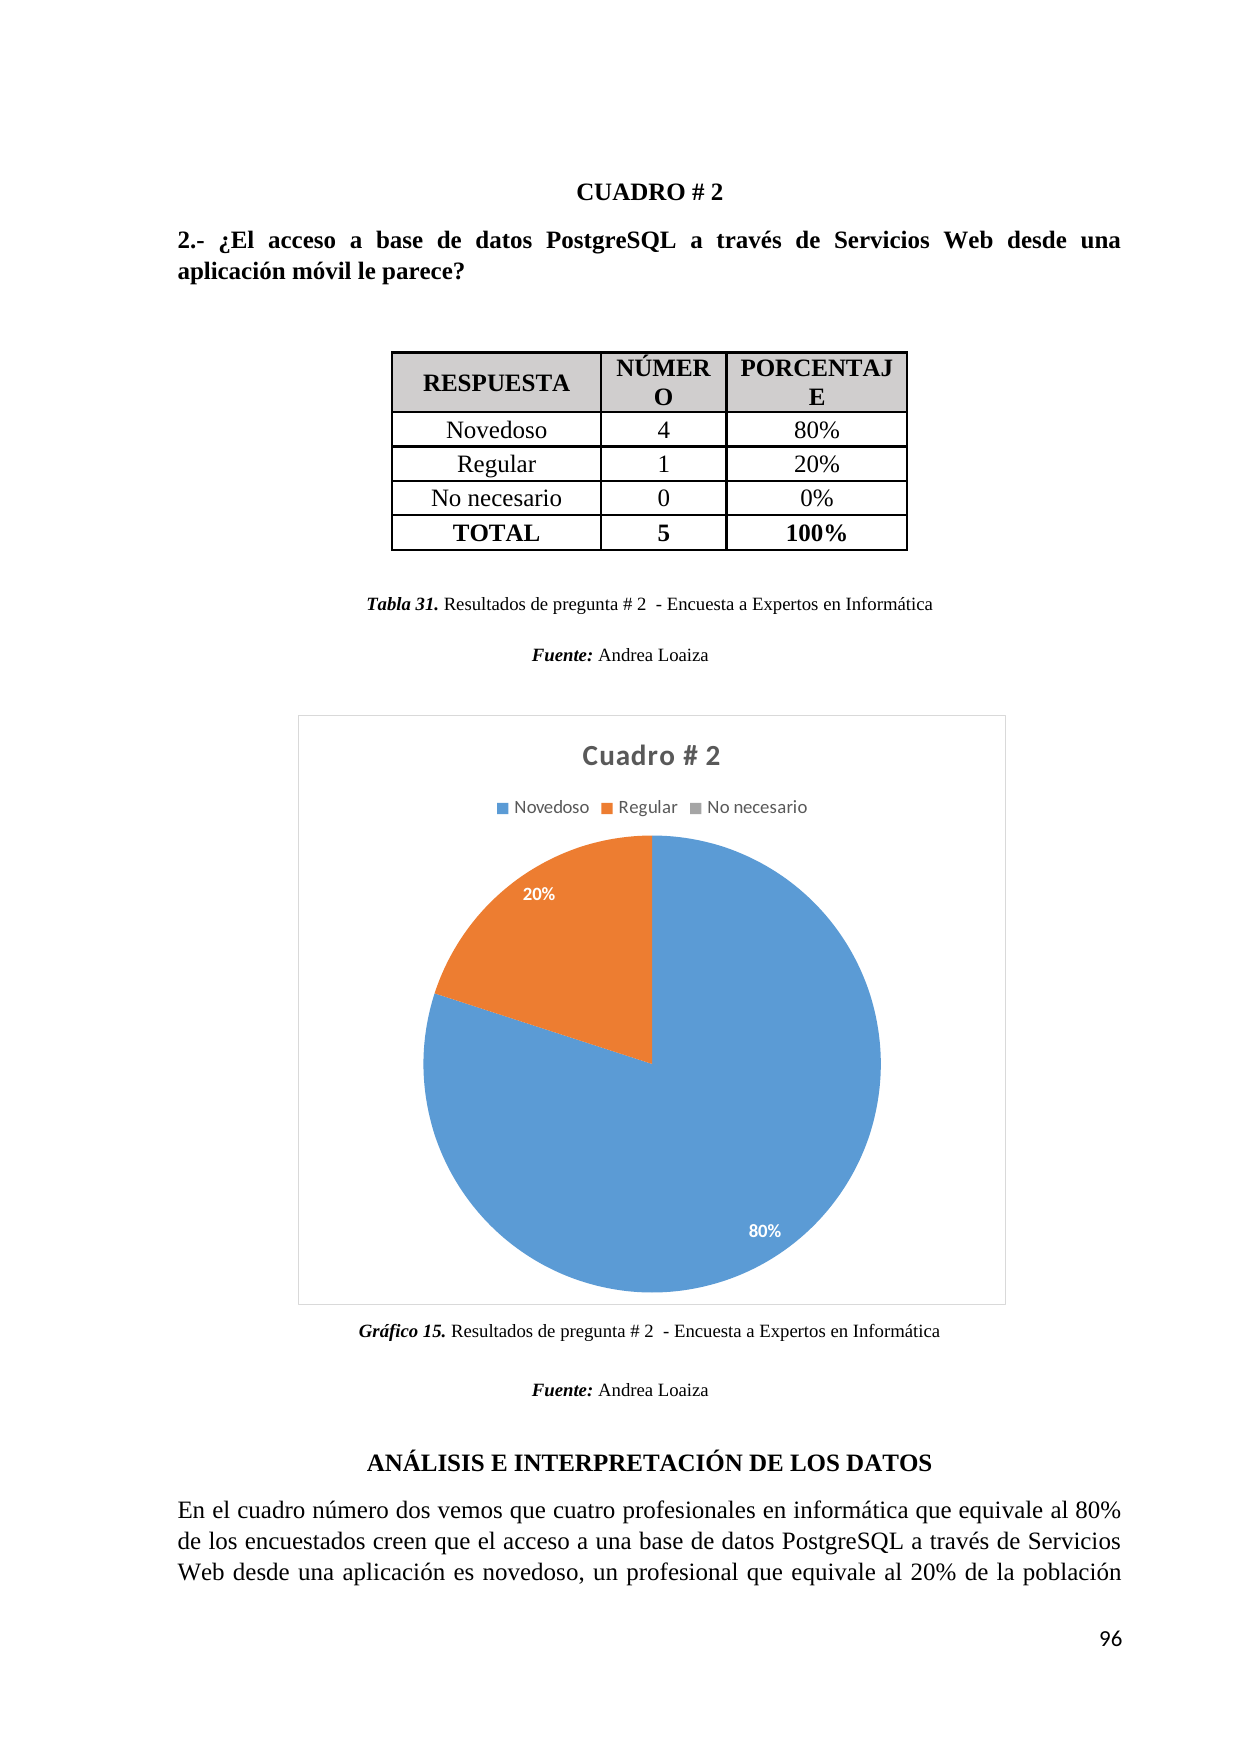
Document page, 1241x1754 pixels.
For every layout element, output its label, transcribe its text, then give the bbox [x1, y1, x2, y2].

table_header PORCENTAJE [728, 354, 906, 411]
table_cell No necesario [393, 482, 600, 514]
table_cell 0% [728, 482, 906, 514]
text Gráfico 15. Resultados de pregunta # 2 - Encuesta a Expertos en Informática [177, 1320, 1122, 1341]
text CUADRO # 2 [177, 177, 1122, 206]
table_cell 100% [728, 516, 906, 548]
table_cell Regular [393, 448, 600, 480]
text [177, 1495, 1122, 1586]
table_cell 4 [602, 413, 725, 445]
table_cell 0 [602, 482, 725, 514]
table_cell 80% [728, 413, 906, 445]
table_cell 20% [728, 448, 906, 480]
table_cell TOTAL [393, 516, 600, 548]
table_cell 5 [602, 516, 725, 548]
text Tabla 31. Resultados de pregunta # 2 - Encuesta a Expertos en Informática [177, 593, 1122, 614]
table_header RESPUESTA [393, 354, 600, 411]
table_cell Novedoso [393, 413, 600, 445]
text 2.- ¿El acceso a base de datos PostgreSQL a través de Servicios Web desde una aplicación móvil le parece? [177, 225, 1122, 285]
table_header NÚMERO [602, 354, 725, 411]
table_cell 1 [602, 448, 725, 480]
text ANÁLISIS E INTERPRETACIÓN DE LOS DATOS [177, 1448, 1122, 1476]
